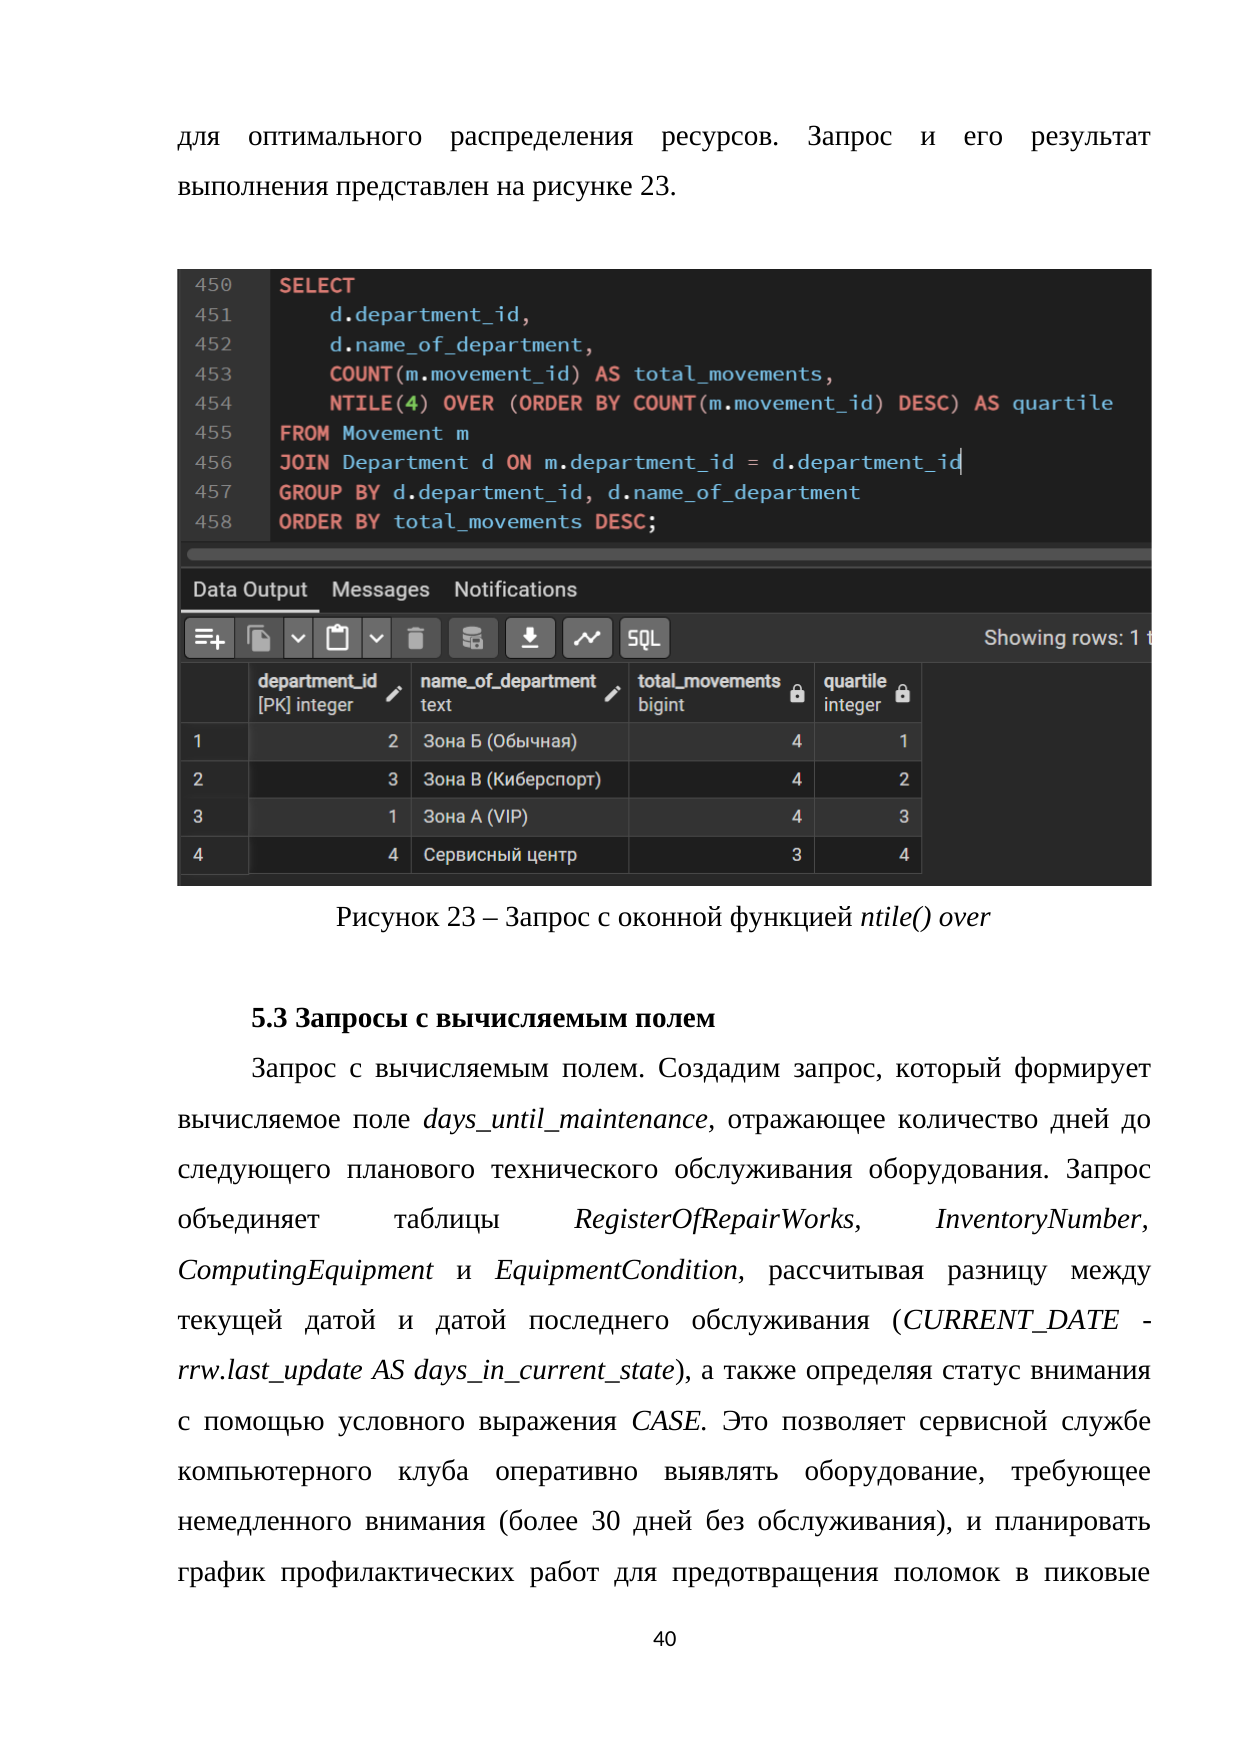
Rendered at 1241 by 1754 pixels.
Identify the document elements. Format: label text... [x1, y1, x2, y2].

subtitle 5.3 Запросы с вычисляемым полем [177, 1000, 1152, 1034]
picture [177, 269, 1152, 886]
text Рисунок 23 – Запрос с оконной функцией ntile() over [177, 899, 1152, 933]
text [177, 118, 1152, 202]
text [177, 1051, 1152, 1587]
